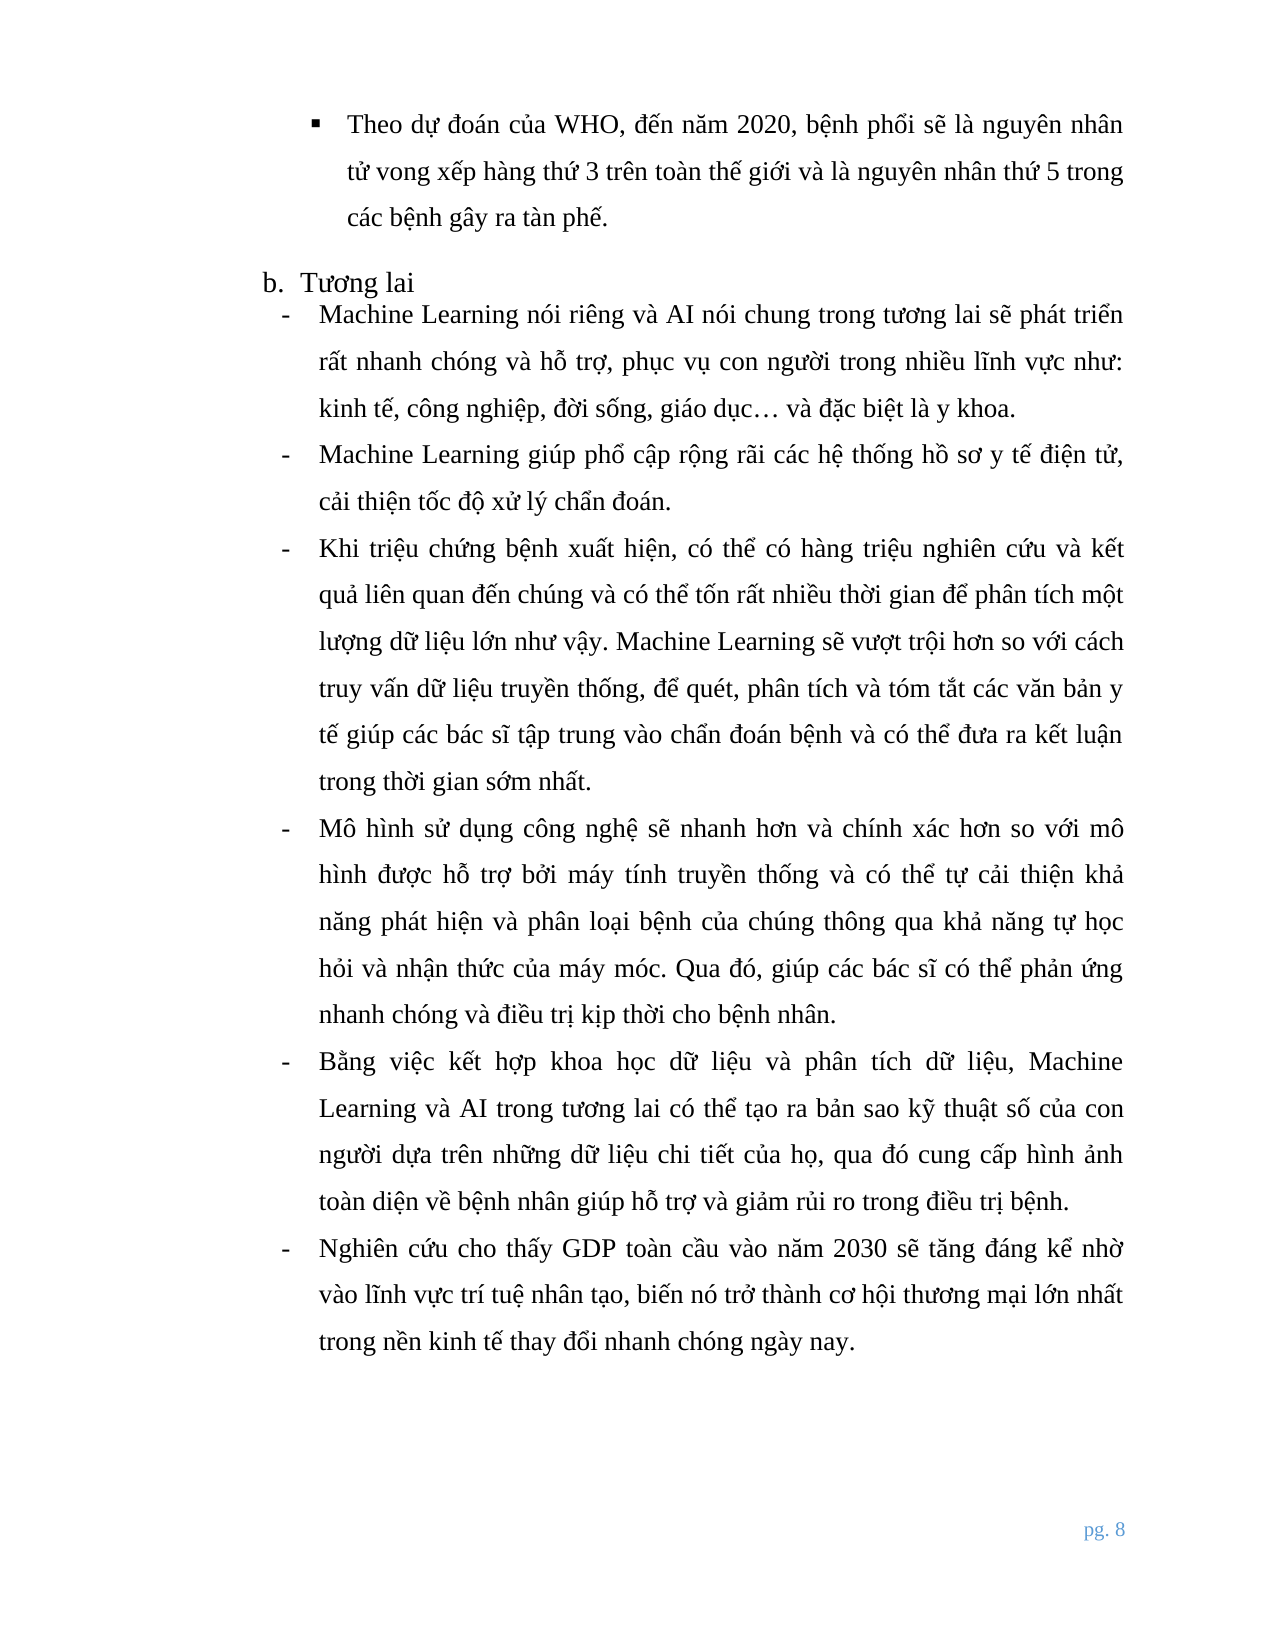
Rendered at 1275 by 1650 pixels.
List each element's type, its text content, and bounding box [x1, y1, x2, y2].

list Mô hình sử dụng công nghệ sẽ nhanh hơn và chính xác hơn so với mô hình được hỗ trợ bởi máy tính truyền thống và có thể tự cải thiện khả năng phát hiện và phân loại bệnh của chúng thông qua khả năng tự học hỏi và nhận thức của máy móc. Qua đó, giúp các bác sĩ có thể phản ứng nhanh chóng và điều trị kịp thời cho bệnh nhân. [281, 812, 1125, 1029]
list Machine Learning nói riêng và AI nói chung trong tương lai sẽ phát triển rất nhanh chóng và hỗ trợ, phục vụ con người trong nhiều lĩnh vực như: kinh tế, công nghiệp, đời sống, giáo dục… và đặc biệt là y khoa. [281, 298, 1125, 423]
list Theo dự đoán của WHO, đến năm 2020, bệnh phổi sẽ là nguyên nhân tử vong xếp hàng thứ 3 trên toàn thế giới và là nguyên nhân thứ 5 trong các bệnh gây ra tàn phế. [309, 108, 1125, 233]
list Bằng việc kết hợp khoa học dữ liệu và phân tích dữ liệu, Machine Learning và AI trong tương lai có thể tạo ra bản sao kỹ thuật số của con người dựa trên những dữ liệu chi tiết của họ, qua đó cung cấp hình ảnh toàn diện về bệnh nhân giúp hỗ trợ và giảm rủi ro trong điều trị bệnh. [281, 1045, 1125, 1216]
list Machine Learning giúp phổ cập rộng rãi các hệ thống hồ sơ y tế điện tử, cải thiện tốc độ xử lý chẩn đoán. [281, 438, 1125, 516]
list Khi triệu chứng bệnh xuất hiện, có thể có hàng triệu nghiên cứu và kết quả liên quan đến chúng và có thể tốn rất nhiều thời gian để phân tích một lượng dữ liệu lớn như vậy. Machine Learning sẽ vượt trội hơn so với cách truy vấn dữ liệu truyền thống, để quét, phân tích và tóm tắt các văn bản y tế giúp các bác sĩ tập trung vào chẩn đoán bệnh và có thể đưa ra kết luận trong thời gian sớm nhất. [281, 532, 1125, 796]
list Tương lai [262, 265, 1125, 298]
list Nghiên cứu cho thấy GDP toàn cầu vào năm 2030 sẽ tăng đáng kể nhờ vào lĩnh vực trí tuệ nhân tạo, biến nó trở thành cơ hội thương mại lớn nhất trong nền kinh tế thay đổi nhanh chóng ngày nay. [281, 1232, 1125, 1356]
